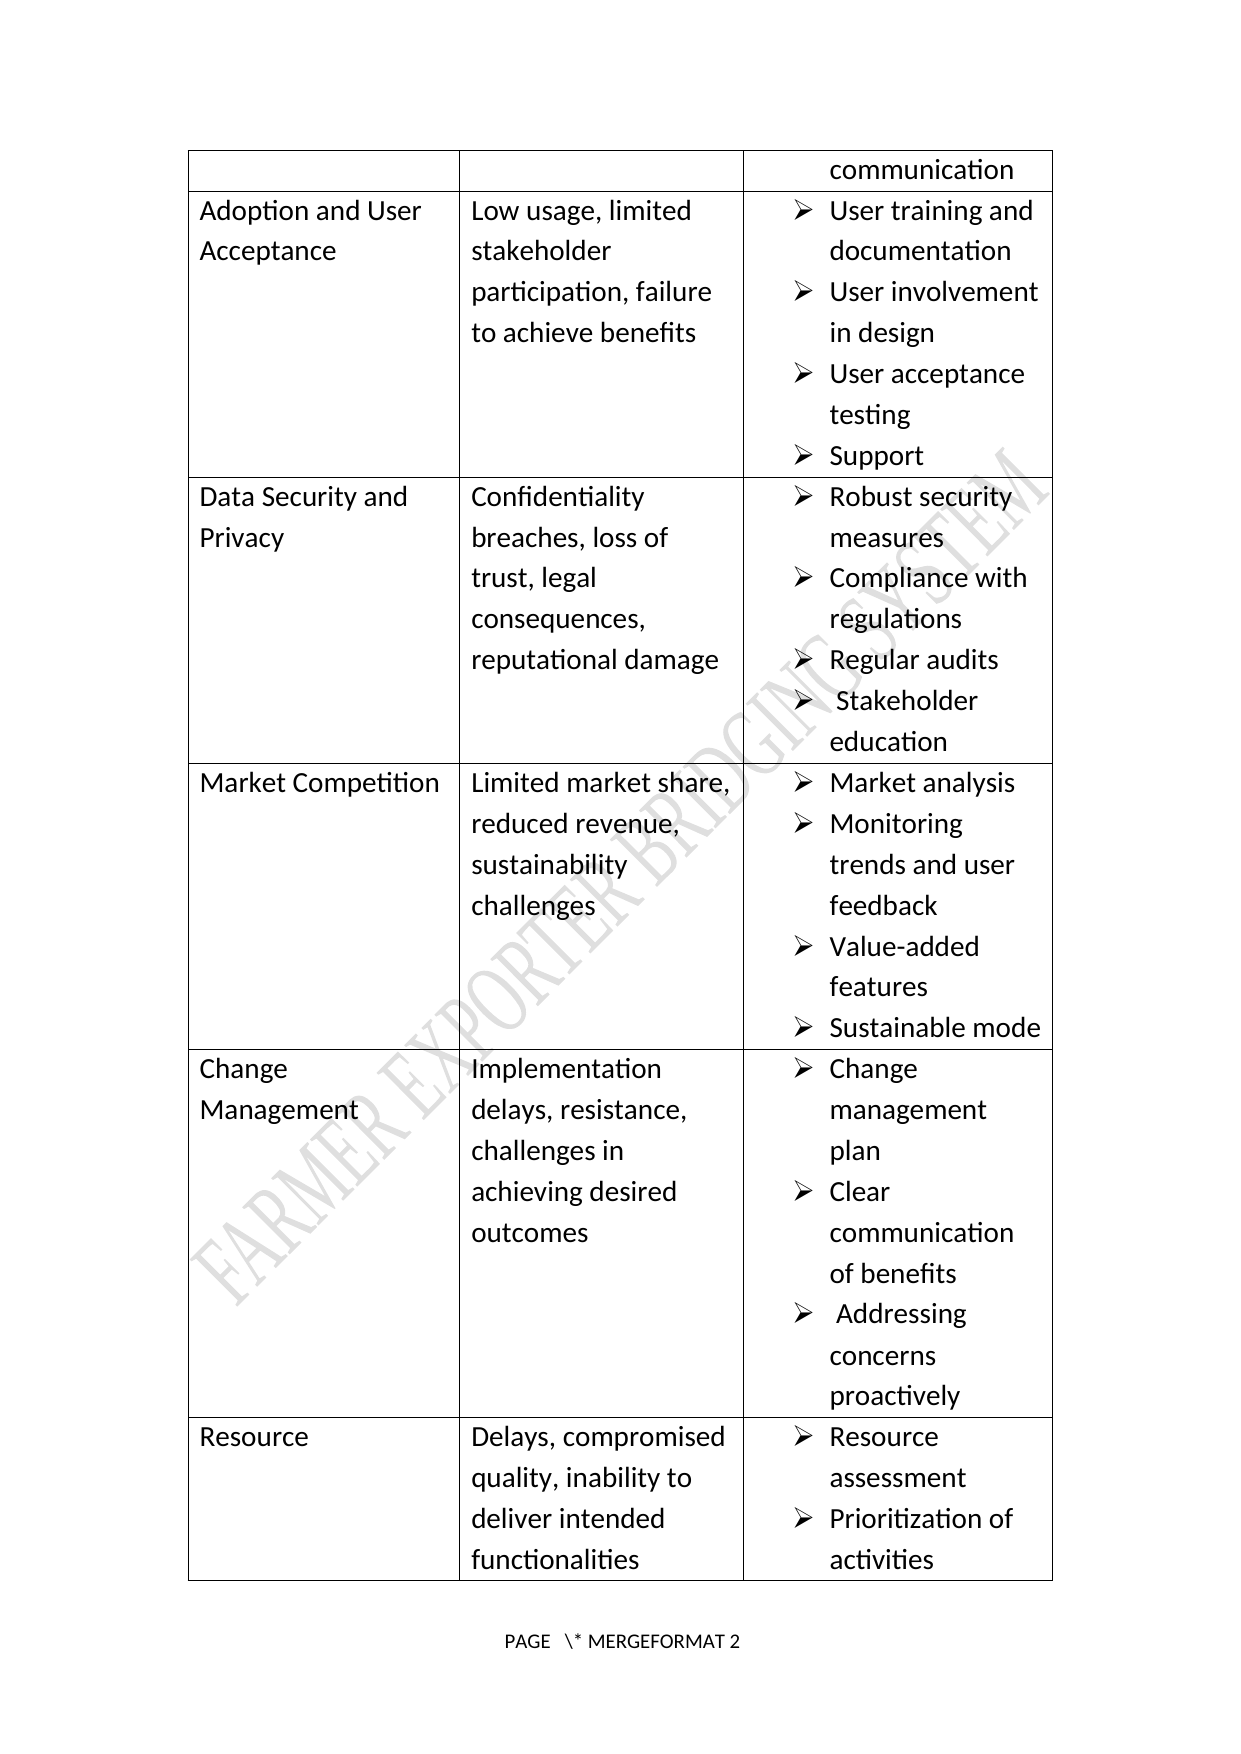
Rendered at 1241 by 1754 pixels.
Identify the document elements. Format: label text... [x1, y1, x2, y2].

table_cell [744, 151, 1052, 191]
table_cell Robust security measures Compliance with regulations Regular audits Stakeholder education [744, 478, 1052, 763]
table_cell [189, 151, 459, 191]
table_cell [460, 151, 743, 191]
table_cell Confidentiality breaches, loss of trust, legal consequences, reputational damage [460, 478, 743, 763]
table_cell Limited market share, reduced revenue, sustainability challenges [460, 764, 743, 1049]
table_cell Resource [189, 1418, 459, 1580]
table_cell Low usage, limited stakeholder participation, failure to achieve benefits [460, 192, 743, 477]
table_cell Data Security and Privacy [189, 478, 459, 763]
table_cell Adoption and User Acceptance [189, 192, 459, 477]
table_cell User training and documentation User involvement in design User acceptance testing Support [744, 192, 1052, 477]
table_cell Change management plan Clear communication of benefits Addressing concerns proactively [744, 1050, 1052, 1417]
table_cell Implementation delays, resistance, challenges in achieving desired outcomes [460, 1050, 743, 1417]
table_cell Change Management [189, 1050, 459, 1417]
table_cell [744, 1418, 1052, 1580]
table_cell Market Competition [189, 764, 459, 1049]
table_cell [460, 1418, 743, 1580]
table_cell Market analysis Monitoring trends and user feedback Value-added features Sustainable mode [744, 764, 1052, 1049]
